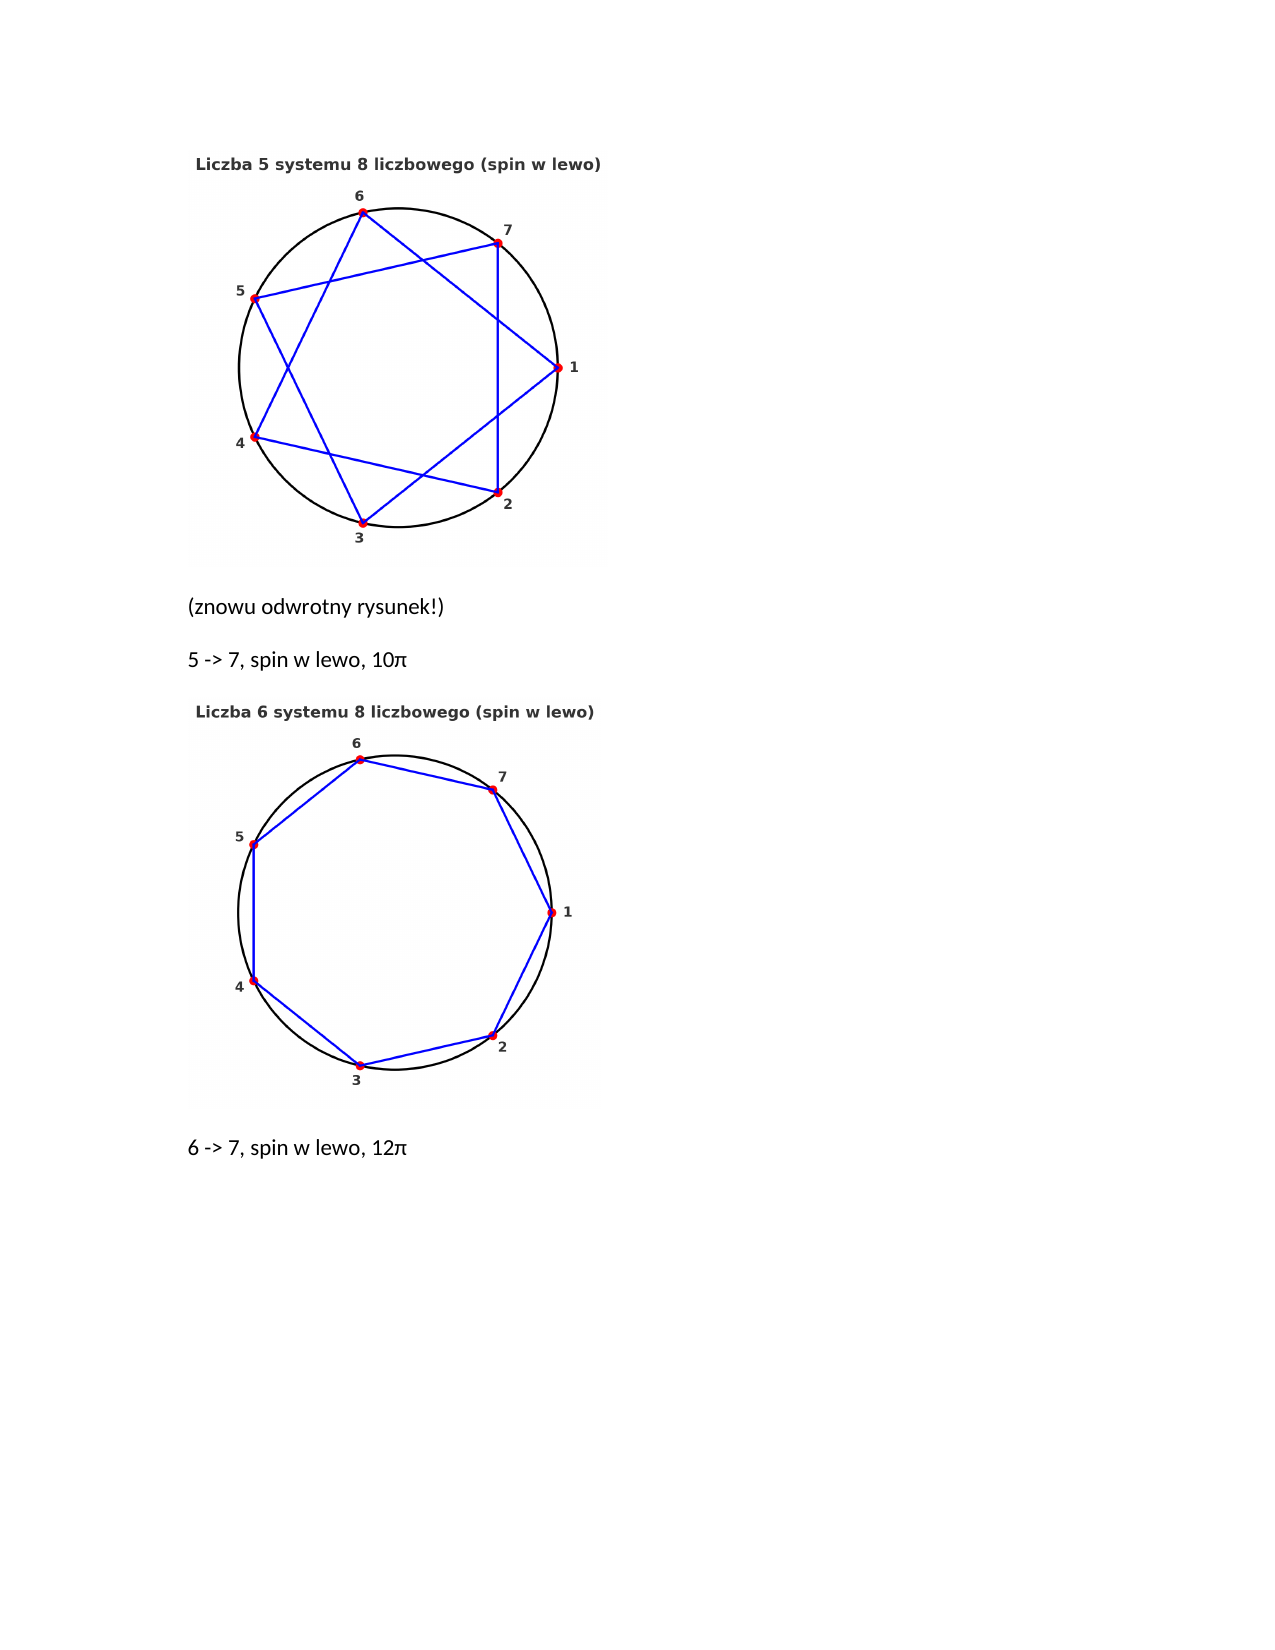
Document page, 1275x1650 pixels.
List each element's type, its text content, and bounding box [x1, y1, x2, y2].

picture [187, 697, 602, 1109]
text (znowu odwrotny rysunek!) [187, 592, 1087, 620]
picture [187, 150, 609, 567]
text 5 -> 7, spin w lewo, 10π [187, 645, 1087, 673]
text 6 -> 7, spin w lewo, 12π [187, 1133, 1087, 1161]
